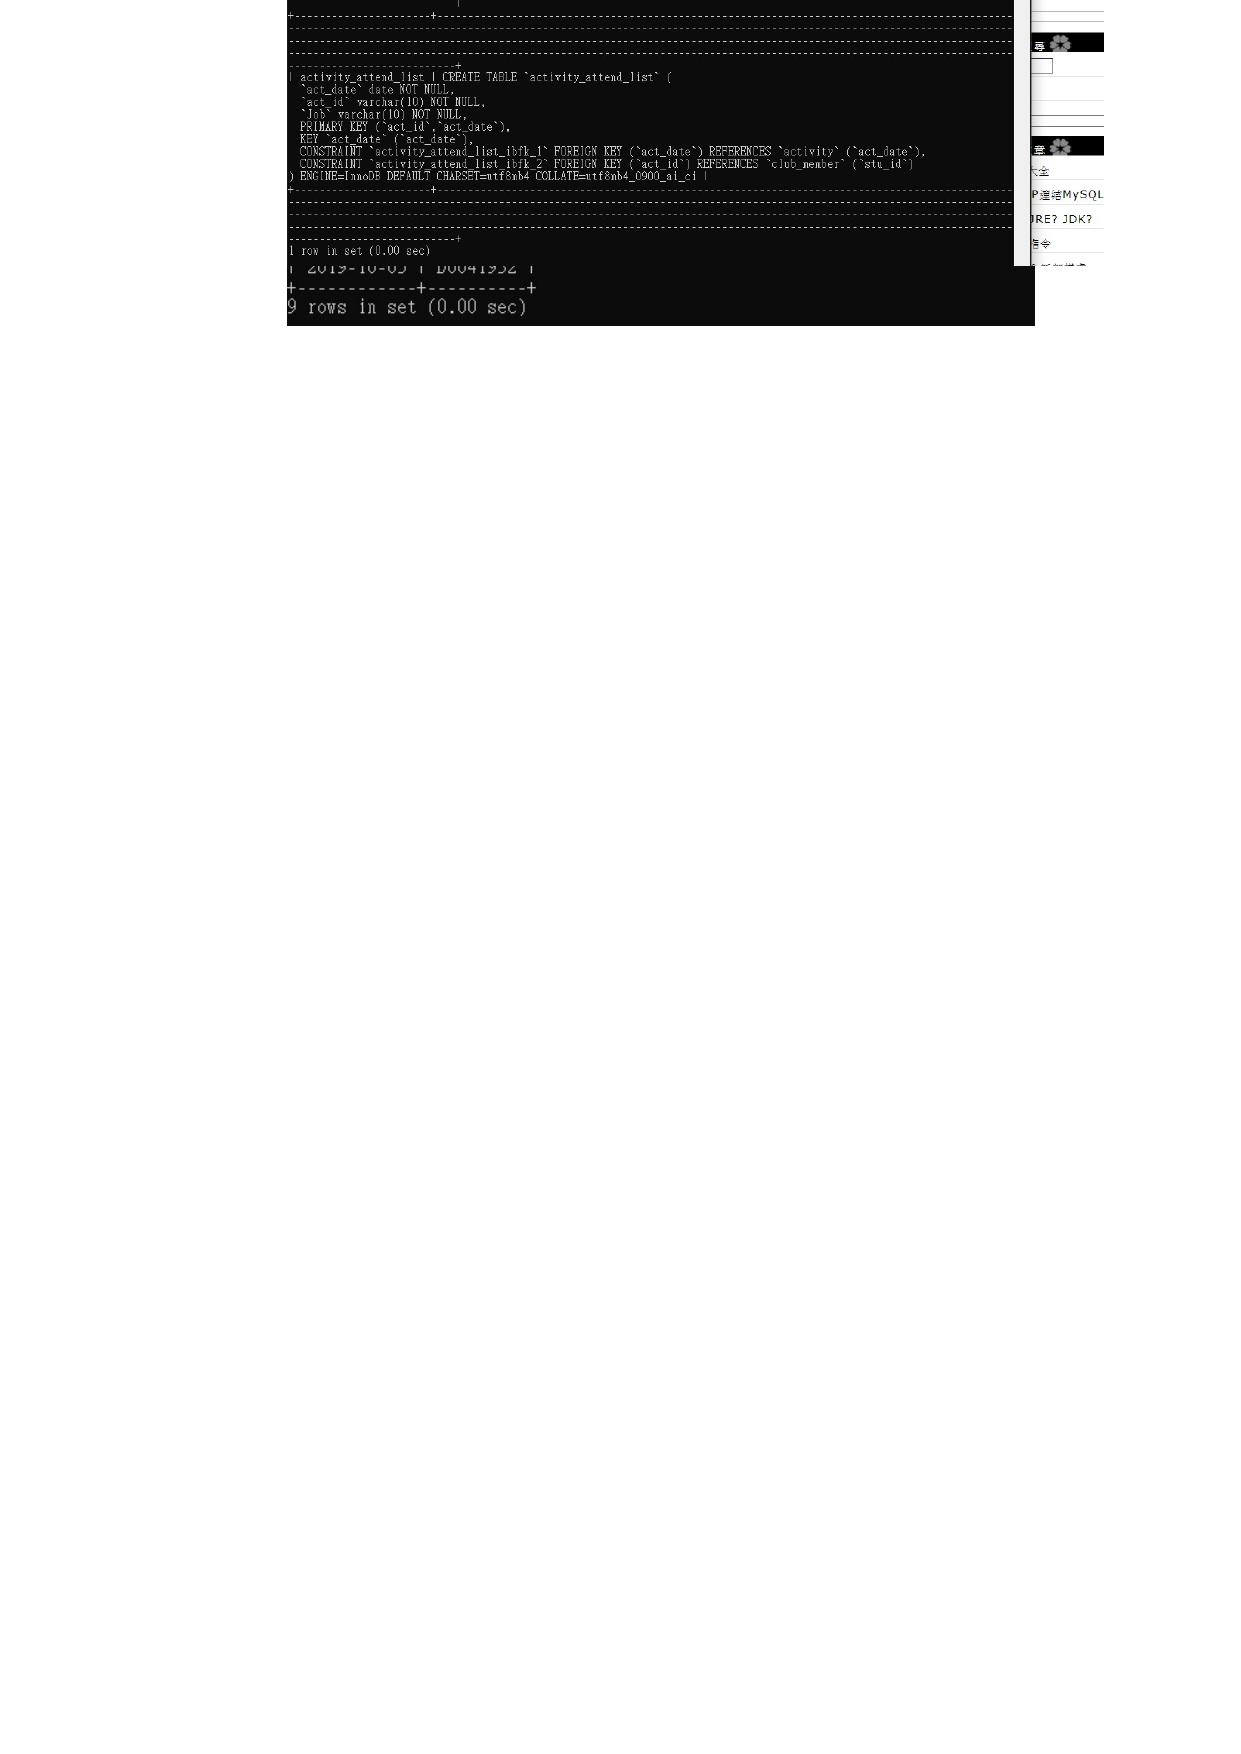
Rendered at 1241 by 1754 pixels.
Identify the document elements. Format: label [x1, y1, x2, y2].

picture [287, 0, 1104, 326]
